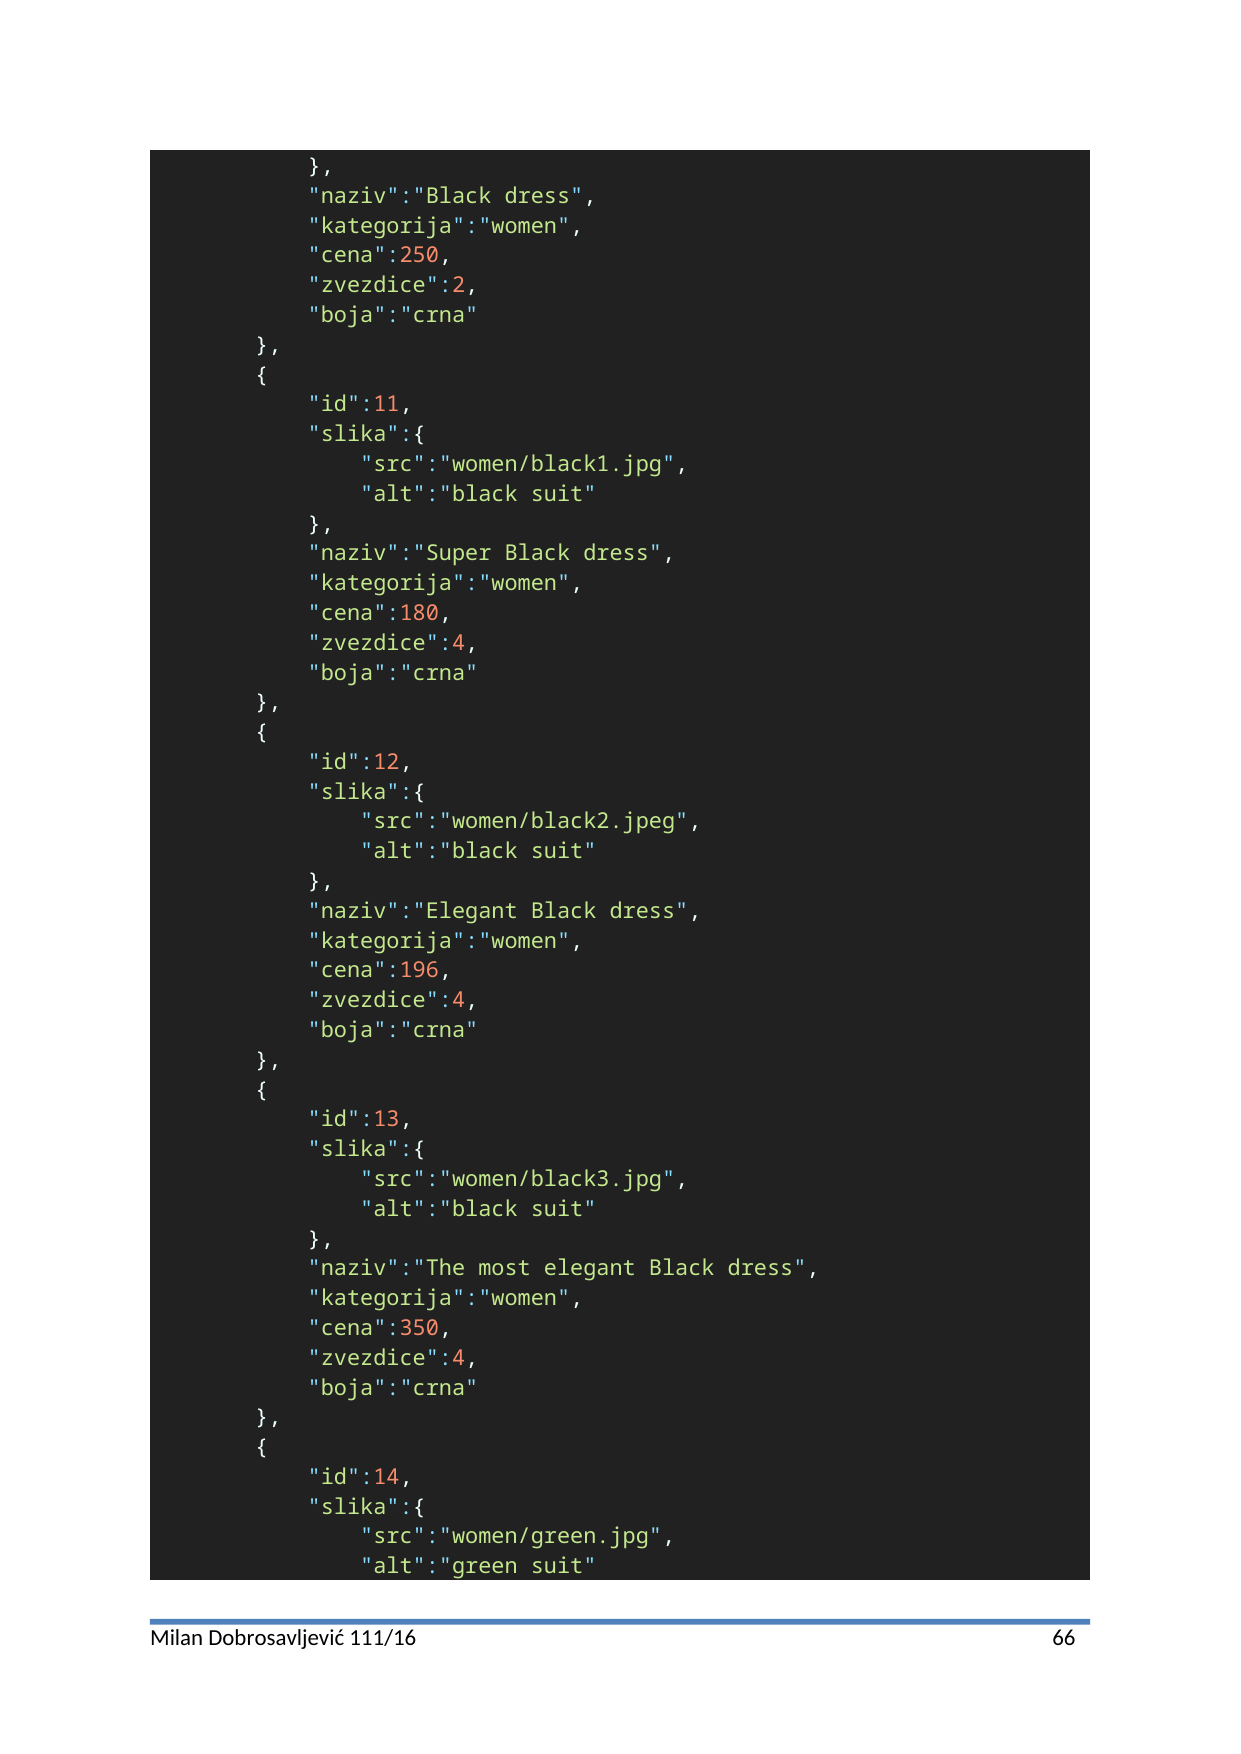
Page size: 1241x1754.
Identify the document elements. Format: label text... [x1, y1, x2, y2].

text "zvezdice":2, [150, 269, 1090, 299]
text "slika":{ [150, 418, 1090, 448]
text "naziv":"Super Black dress", [150, 537, 1090, 567]
text "boja":"crna" [150, 656, 1090, 686]
text "alt":"black suit" [150, 835, 1090, 865]
text "alt":"black suit" [150, 478, 1090, 507]
text "id":12, [150, 746, 1090, 776]
text "zvezdice":4, [150, 627, 1090, 656]
text "kategorija":"women", [150, 209, 1090, 239]
text "cena":180, [150, 597, 1090, 627]
text }, [150, 686, 1090, 716]
text "cena":196, [150, 954, 1090, 984]
text "src":"women/black1.jpg", [150, 448, 1090, 478]
text }, [150, 329, 1090, 358]
text { [150, 716, 1090, 746]
text "kategorija":"women", [150, 924, 1090, 954]
text "naziv":"Elegant Black dress", [150, 895, 1090, 924]
text "id":11, [150, 388, 1090, 418]
text "slika":{ [150, 776, 1090, 805]
text "zvezdice":4, [150, 984, 1090, 1014]
text }, [150, 507, 1090, 537]
text "src":"women/black2.jpeg", [150, 805, 1090, 835]
text }, [150, 150, 1090, 180]
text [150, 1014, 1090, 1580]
text "naziv":"Black dress", [150, 180, 1090, 209]
text "cena":250, [150, 239, 1090, 269]
text }, [150, 865, 1090, 895]
text { [150, 358, 1090, 388]
text "kategorija":"women", [150, 567, 1090, 597]
text "boja":"crna" [150, 299, 1090, 329]
